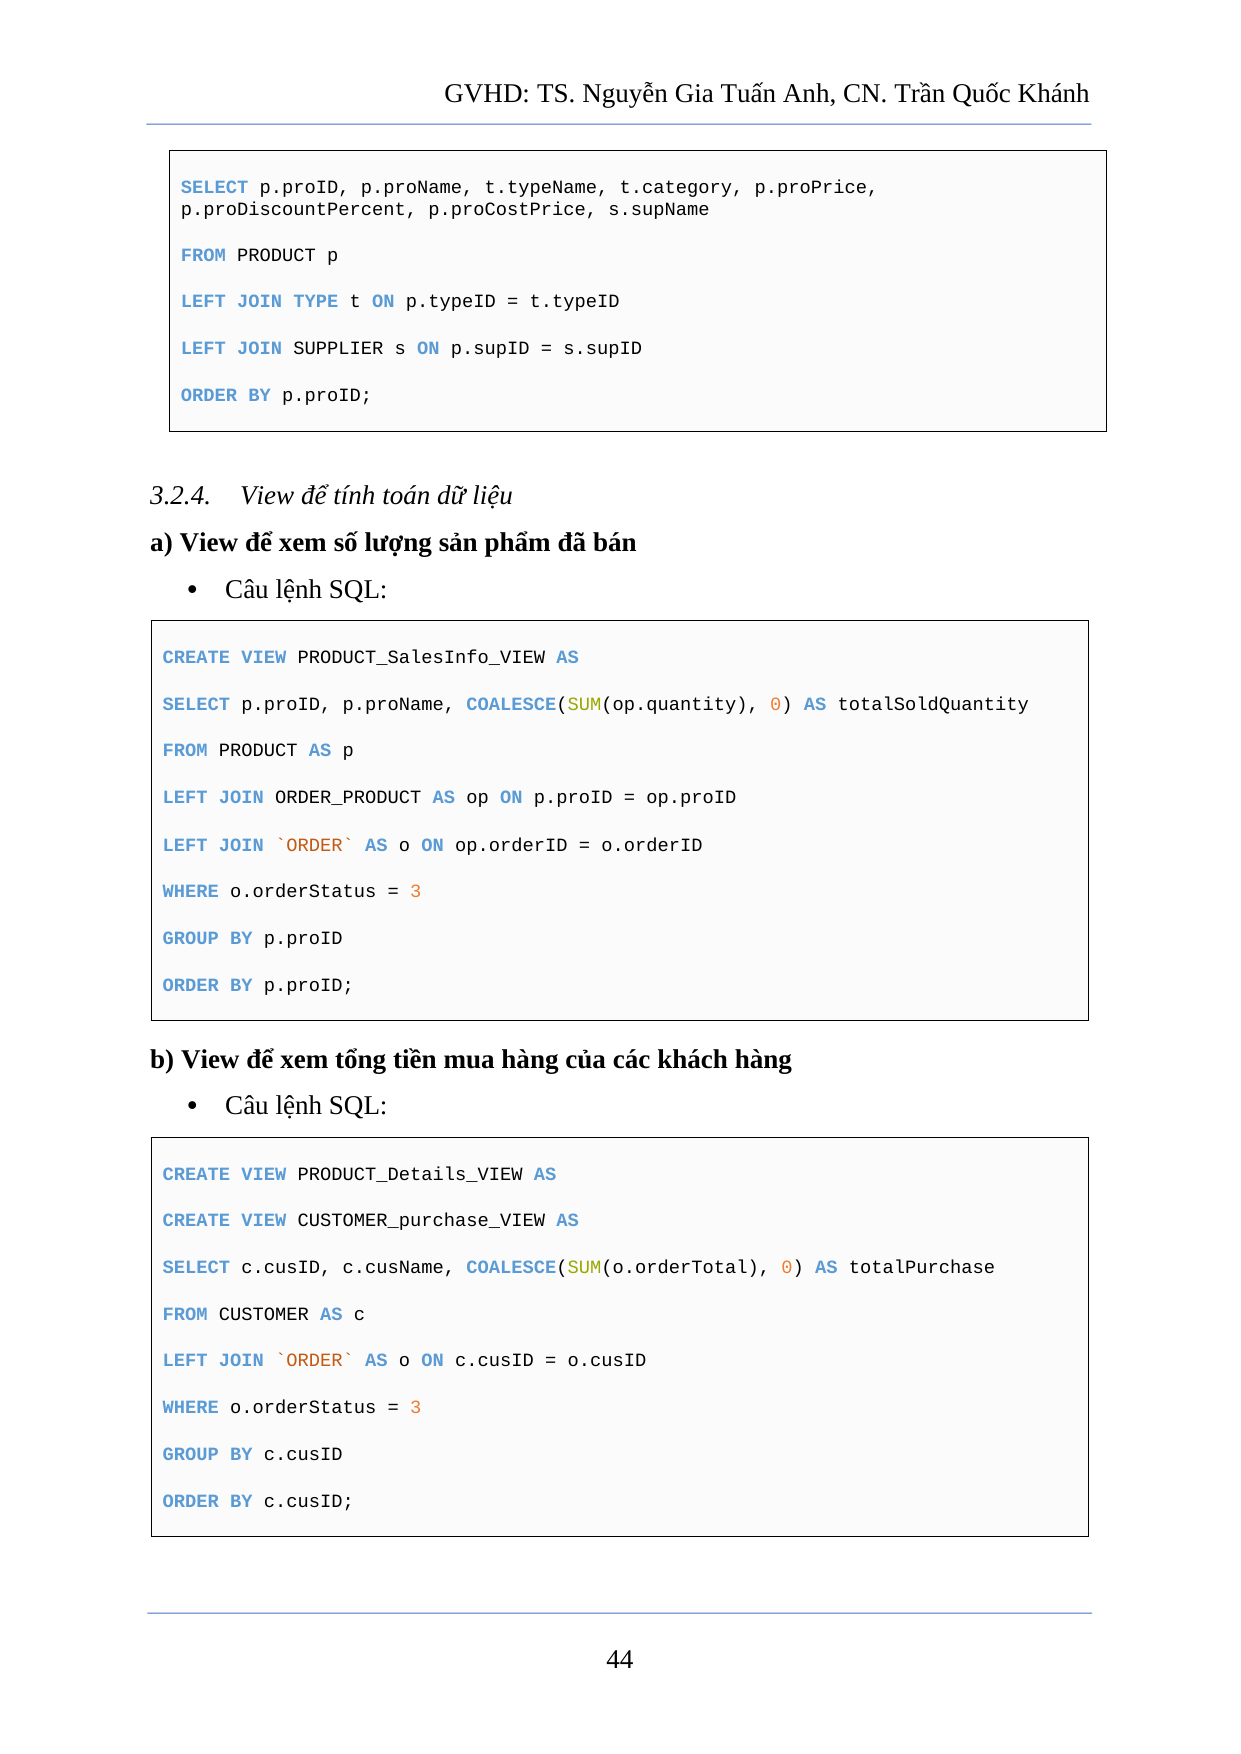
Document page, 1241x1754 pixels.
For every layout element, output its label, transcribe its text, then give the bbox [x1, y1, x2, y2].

subtitle View để xem số lượng sản phẩm đã bán [150, 526, 1109, 557]
list Câu lệnh SQL: [187, 573, 1109, 604]
list View để tính toán dữ liệu [150, 479, 1109, 511]
list Câu lệnh SQL: [187, 1089, 1109, 1121]
subtitle View để xem tổng tiền mua hàng của các khách hàng [150, 1043, 1109, 1074]
